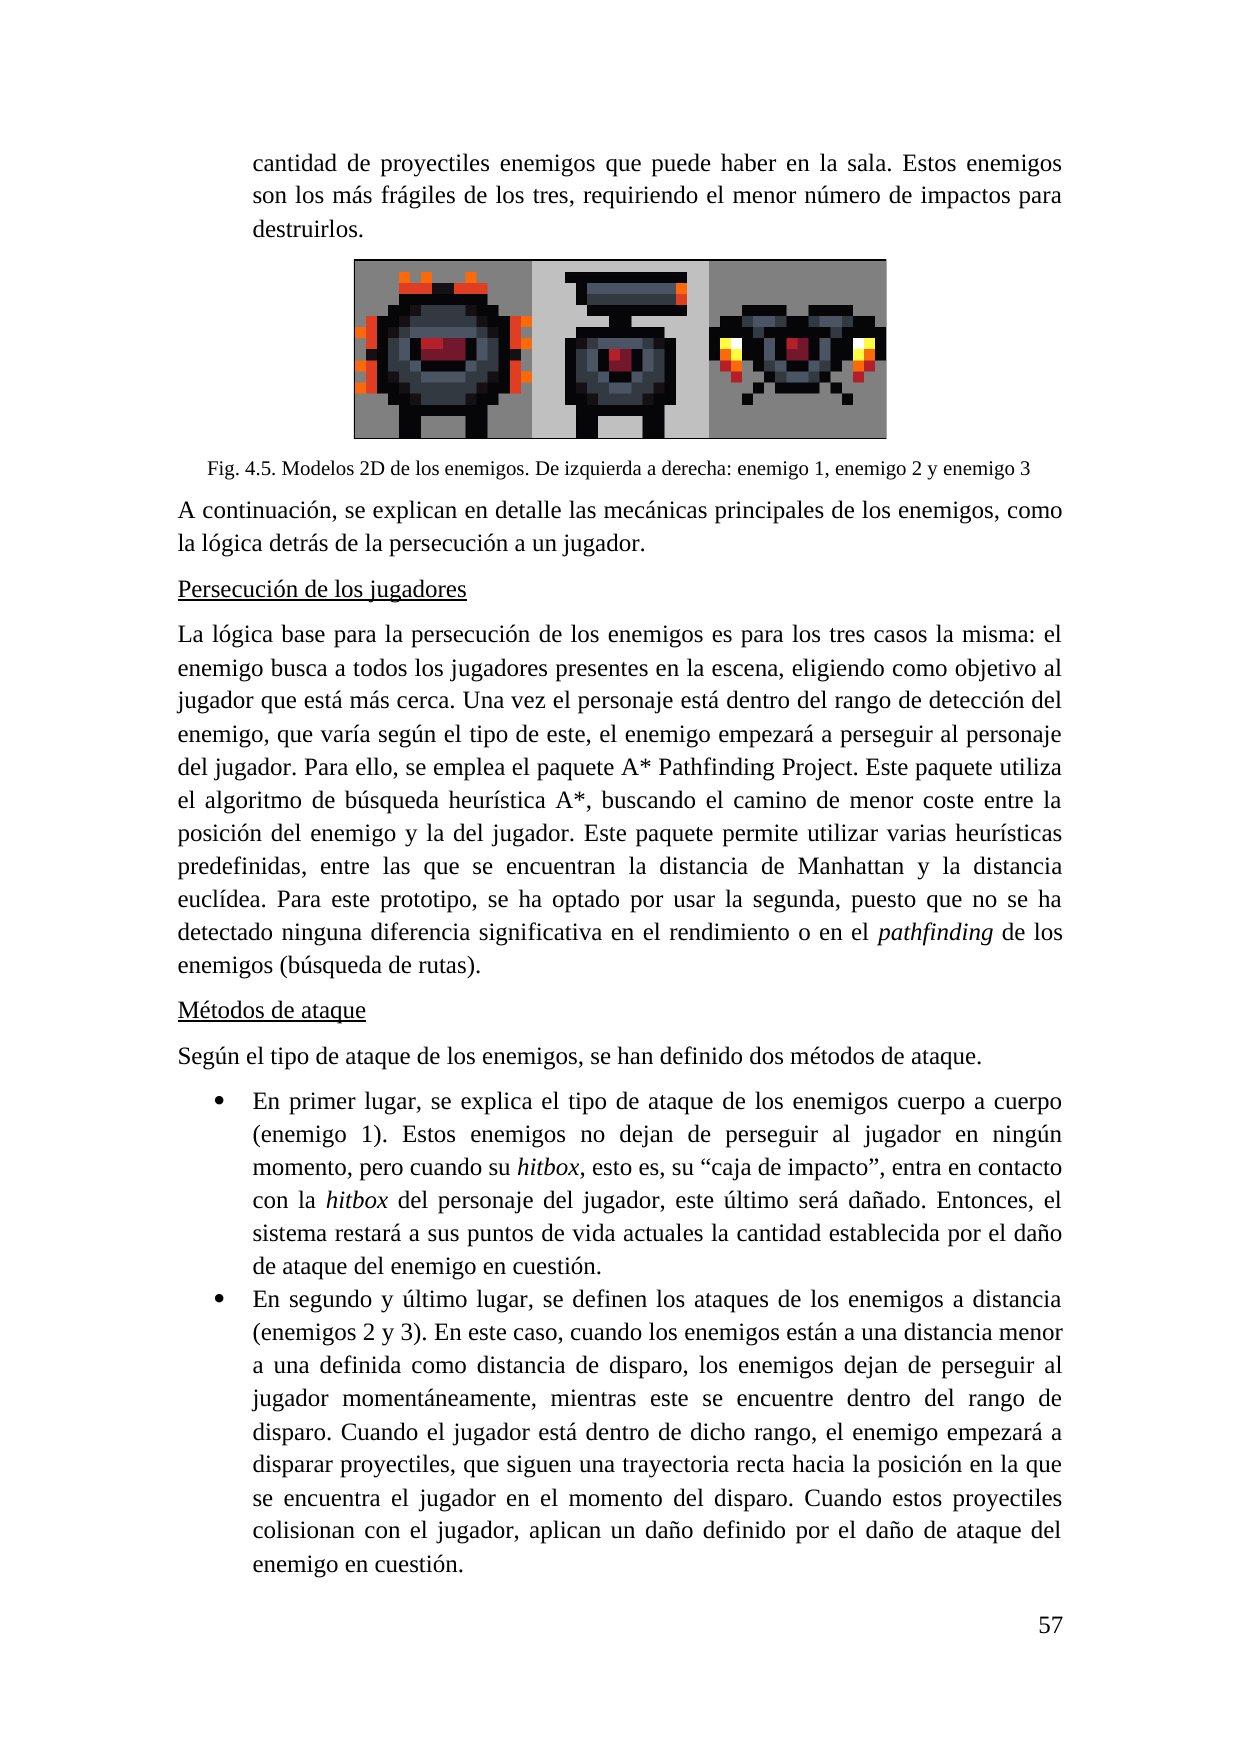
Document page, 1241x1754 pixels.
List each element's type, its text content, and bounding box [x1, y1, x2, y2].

list En segundo y último lugar, se definen los ataques de los enemigos a distancia (enemigos 2 y 3). En este caso, cuando los enemigos están a una distancia menor a una definida como distancia de disparo, los enemigos dejan de perseguir al jugador momentáneamente, mientras este se encuentre dentro del rango de disparo. Cuando el jugador está dentro de dicho rango, el enemigo empezará a disparar proyectiles, que siguen una trayectoria recta hacia la posición en la que se encuentra el jugador en el momento del disparo. Cuando estos proyectiles colisionan con el jugador, aplican un daño definido por el daño de ataque del enemigo en cuestión. [215, 1284, 1063, 1577]
text La lógica base para la persecución de los enemigos es para los tres casos la misma: el enemigo busca a todos los jugadores presentes en la escena, eligiendo como objetivo al jugador que está más cerca. Una vez el personaje está dentro del rango de detección del enemigo, que varía según el tipo de este, el enemigo empezará a perseguir al personaje del jugador. Para ello, se emplea el paquete A* Pathfinding Project. Este paquete utiliza el algoritmo de búsqueda heurística A*, buscando el camino de menor coste entre la posición del enemigo y la del jugador. Este paquete permite utilizar varias heurísticas predefinidas, entre las que se encuentran la distancia de Manhattan y la distancia euclídea. Para este prototipo, se ha optado por usar la segunda, puesto que no se ha detectado ninguna diferencia significativa en el rendimiento o en el pathfinding de los enemigos (búsqueda de rutas). [177, 619, 1063, 978]
text A continuación, se explican en detalle las mecánicas principales de los enemigos, como la lógica detrás de la persecución a un jugador. [177, 496, 1063, 557]
text Fig. 4.5. Modelos 2D de los enemigos. De izquierda a derecha: enemigo 1, enemigo 2 y enemigo 3 [177, 455, 1063, 479]
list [215, 148, 1063, 242]
picture [353, 259, 887, 439]
text Métodos de ataque [177, 995, 1063, 1024]
text Persecución de los jugadores [177, 574, 1063, 603]
list En primer lugar, se explica el tipo de ataque de los enemigos cuerpo a cuerpo (enemigo 1). Estos enemigos no dejan de perseguir al jugador en ningún momento, pero cuando su hitbox, esto es, su “caja de impacto”, entra en contacto con la hitbox del personaje del jugador, este último será dañado. Entonces, el sistema restará a sus puntos de vida actuales la cantidad establecida por el daño de ataque del enemigo en cuestión. [215, 1086, 1063, 1280]
text Según el tipo de ataque de los enemigos, se han definido dos métodos de ataque. [177, 1041, 1063, 1069]
